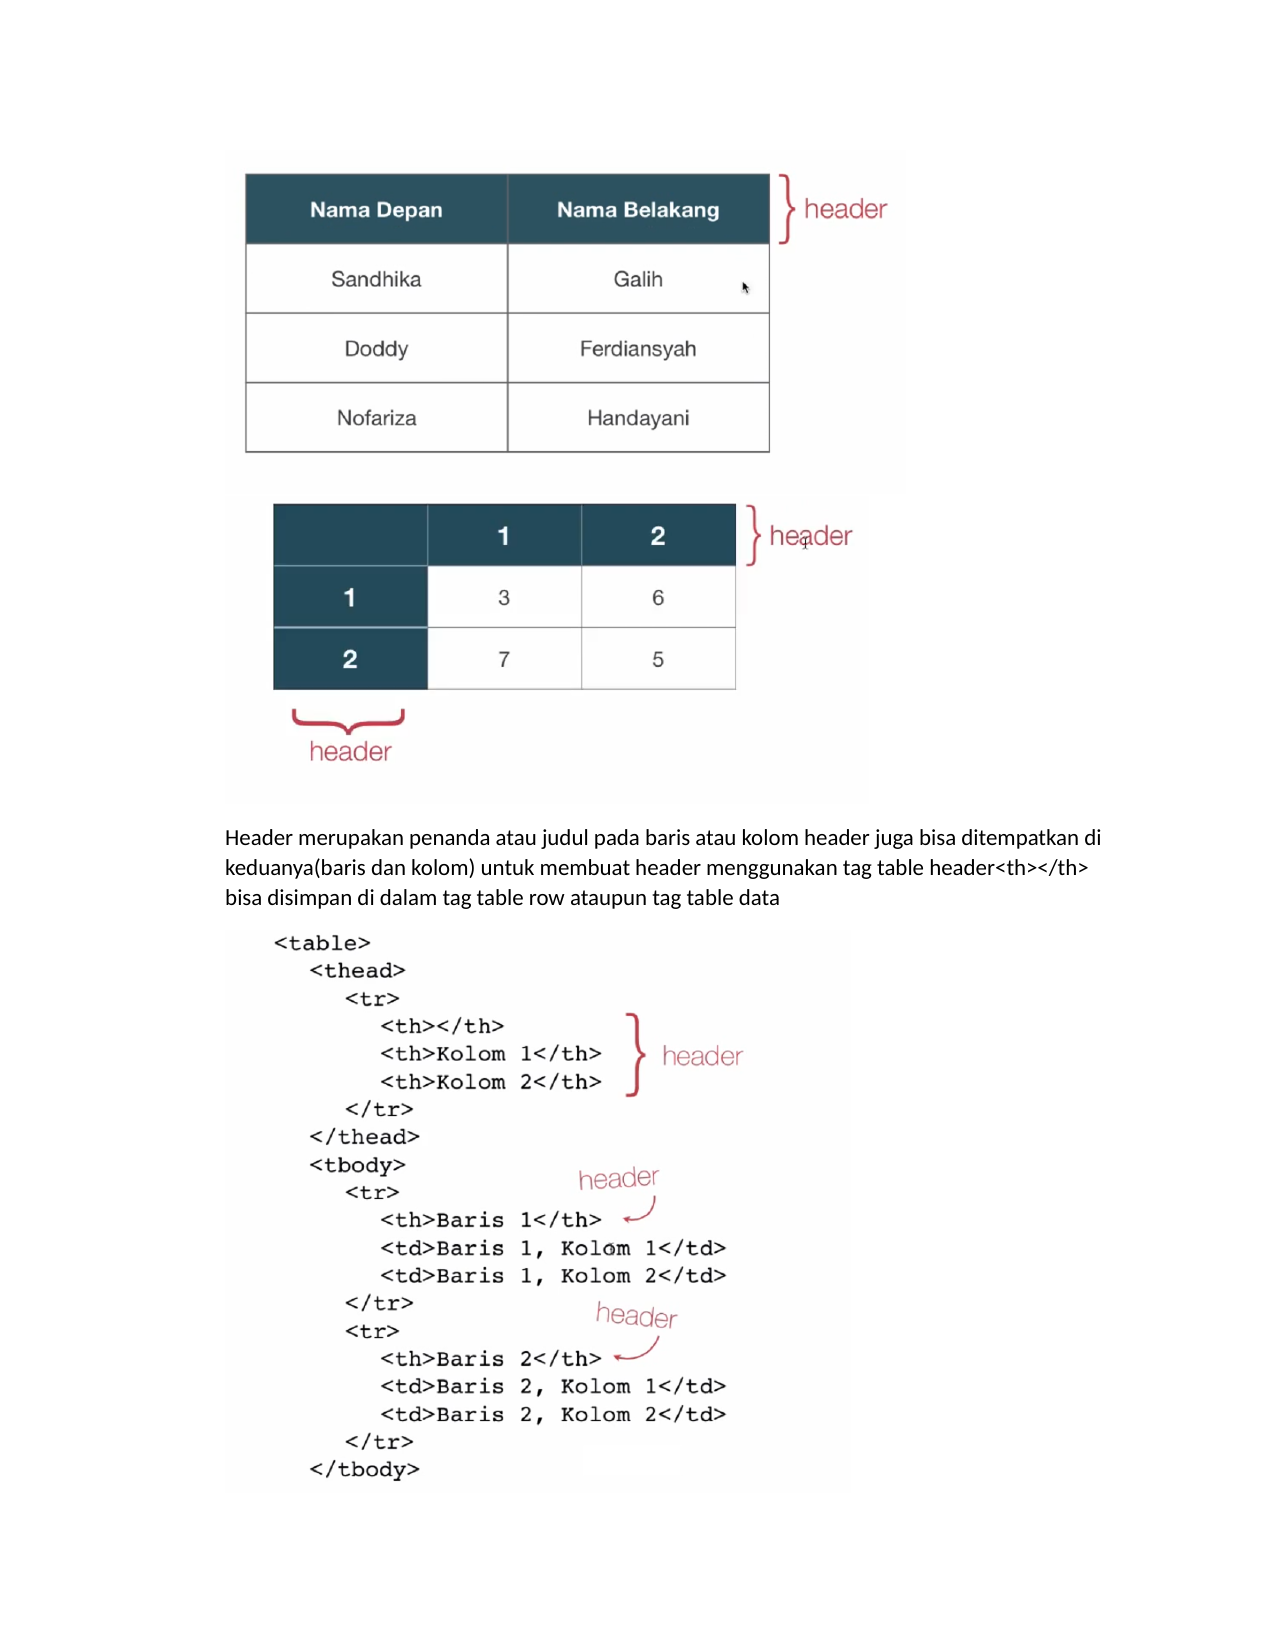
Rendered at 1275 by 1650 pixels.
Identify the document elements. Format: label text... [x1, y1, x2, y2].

picture [225, 150, 907, 494]
picture [225, 930, 852, 1493]
text Header merupakan penanda atau judul pada baris atau kolom header juga bisa ditempatkan di keduanya(baris dan kolom) untuk membuat header menggunakan tag table header<th></th> bisa disimpan di dalam tag table row ataupun tag table data [225, 823, 1125, 911]
picture [225, 496, 869, 804]
